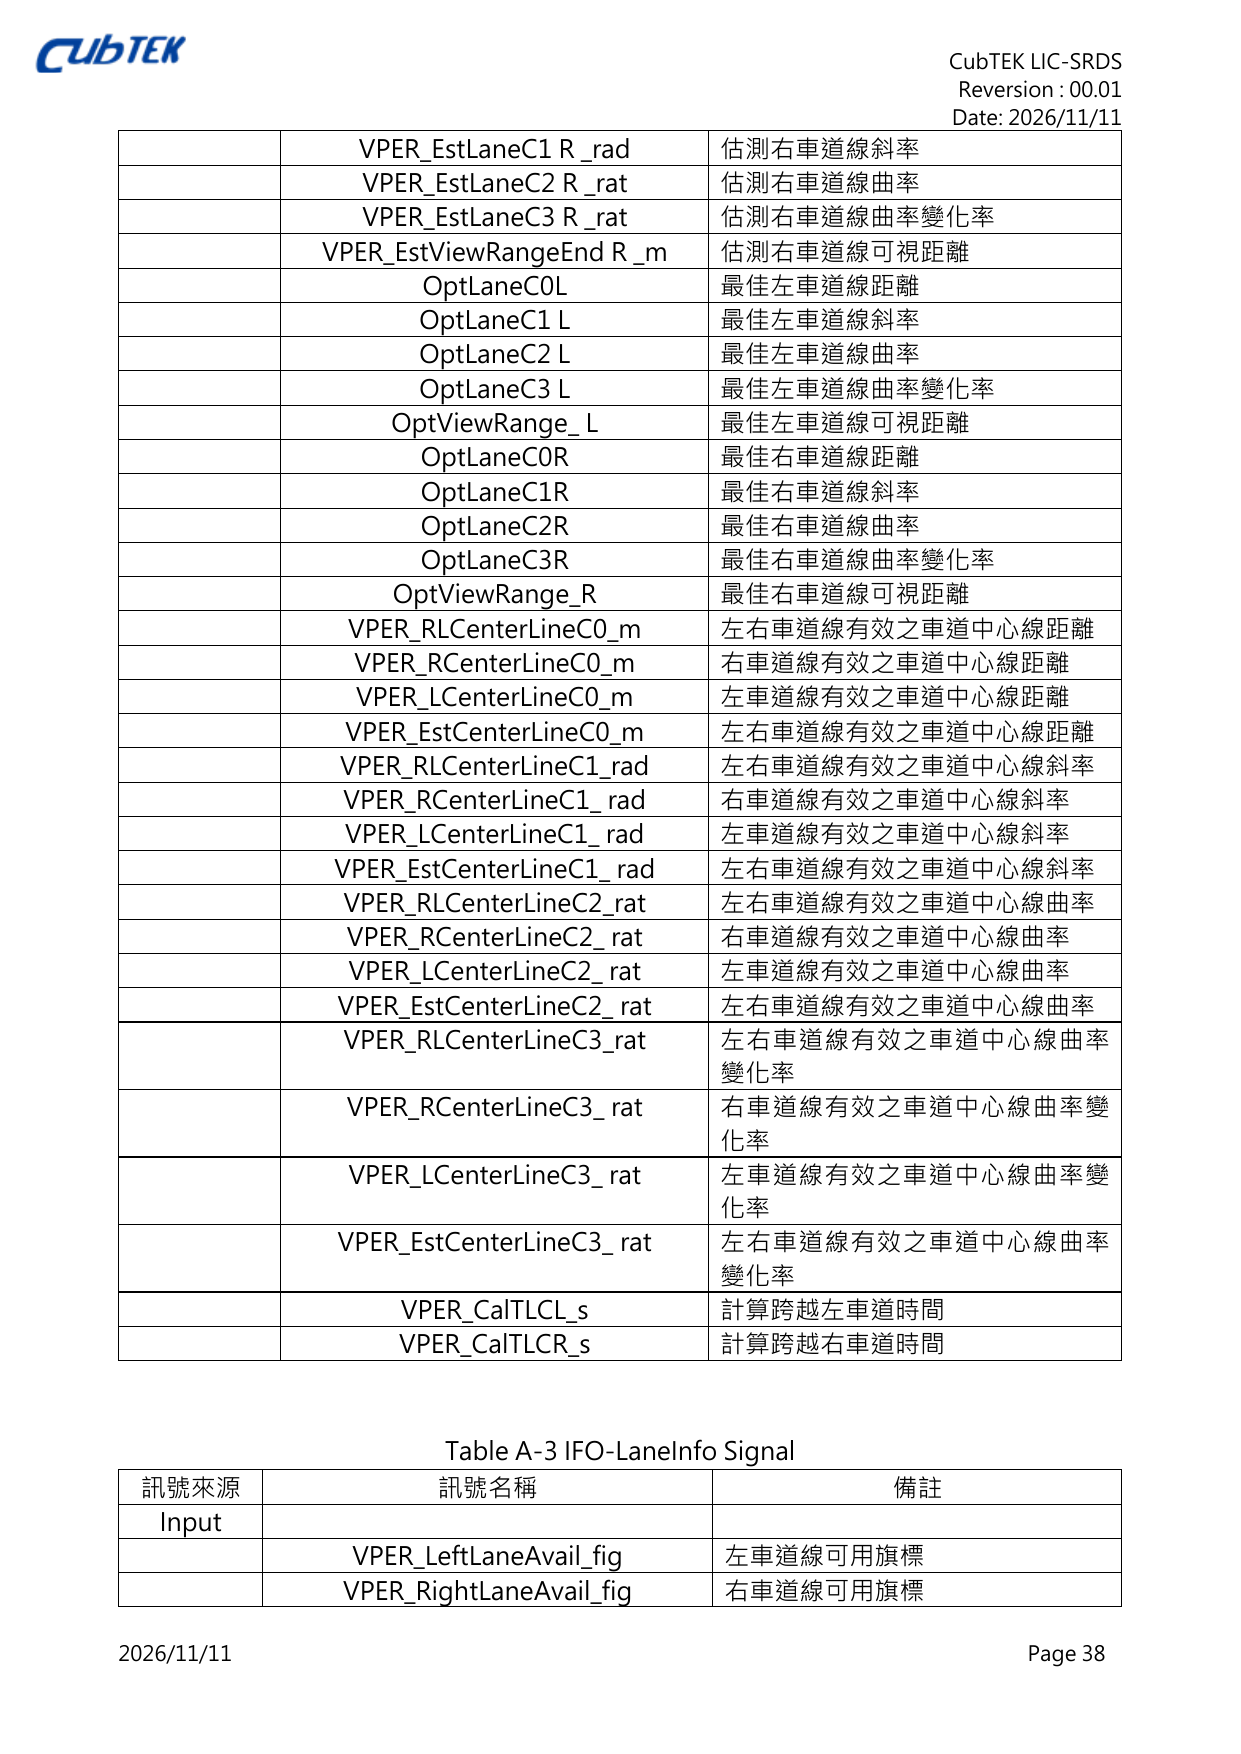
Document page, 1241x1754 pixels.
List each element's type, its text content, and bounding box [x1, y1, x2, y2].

table_cell 右車道線有效之車道中心線斜率 [709, 783, 1121, 816]
table_cell [119, 1293, 280, 1326]
table_cell VPER_EstCenterLineC1_ rad [281, 851, 708, 884]
table_cell 最佳右車道線曲率變化率 [709, 543, 1121, 576]
table_cell [713, 1505, 1121, 1538]
table_cell 計算跨越右車道時間 [709, 1327, 1121, 1360]
table_cell 左車道線可用旗標 [713, 1539, 1121, 1572]
table_cell [119, 440, 280, 473]
table_cell 估測右車道線斜率 [709, 131, 1121, 165]
table_cell 最佳左車道線曲率變化率 [709, 371, 1121, 404]
table_cell [119, 166, 280, 199]
table_cell 估測右車道線曲率 [709, 166, 1121, 199]
table_cell 最佳右車道線可視距離 [709, 577, 1121, 610]
picture [28, 25, 188, 71]
table_cell [119, 714, 280, 747]
table_cell 計算跨越左車道時間 [709, 1293, 1121, 1326]
table_cell VPER_CalTLCR_s [281, 1327, 708, 1360]
table_header 備註 [713, 1470, 1121, 1503]
table_cell [119, 611, 280, 644]
table_cell 右車道線有效之車道中心線距離 [709, 646, 1121, 679]
table_cell VPER_RCenterLineC0_m [281, 646, 708, 679]
table_cell 左右車道線有效之車道中心線曲率 [709, 885, 1121, 919]
table_cell [119, 646, 280, 679]
table_cell [119, 269, 280, 302]
table_cell [119, 817, 280, 850]
table_cell OptViewRange_ L [281, 406, 708, 439]
table_cell VPER_RightLaneAvail_fig [263, 1573, 712, 1606]
table_cell [119, 988, 280, 1021]
table_cell VPER_RCenterLineC1_ rad [281, 783, 708, 816]
table_cell VPER_EstCenterLineC2_ rat [281, 988, 708, 1021]
table_cell [119, 1090, 280, 1156]
table_cell VPER_RCenterLineC3_ rat [281, 1090, 708, 1156]
table_cell OptLaneC0R [281, 440, 708, 473]
table_cell 最佳左車道線曲率 [709, 337, 1121, 370]
table_cell [119, 783, 280, 816]
table_cell VPER_EstLaneC1 R _rad [281, 131, 708, 165]
table_cell [119, 1573, 262, 1606]
table_cell [119, 954, 280, 987]
table_cell [119, 577, 280, 610]
table_cell VPER_EstViewRangeEnd R _m [281, 234, 708, 267]
table_cell VPER_LCenterLineC3_ rat [281, 1158, 708, 1224]
table_cell [119, 680, 280, 713]
table_cell 左右車道線有效之車道中心線斜率 [709, 748, 1121, 782]
table_cell [119, 748, 280, 782]
table_cell 右車道線有效之車道中心線曲率 [709, 920, 1121, 953]
table_cell 左右車道線有效之車道中心線距離 [709, 611, 1121, 644]
table_cell VPER_RLCenterLineC1_rad [281, 748, 708, 782]
table_cell OptLaneC3 L [281, 371, 708, 404]
table_cell [119, 337, 280, 370]
table_cell [119, 851, 280, 884]
table_cell VPER_RCenterLineC2_ rat [281, 920, 708, 953]
table_cell 左車道線有效之車道中心線斜率 [709, 817, 1121, 850]
table_cell OptViewRange_R [281, 577, 708, 610]
table_cell [119, 406, 280, 439]
table_cell VPER_RLCenterLineC2_rat [281, 885, 708, 919]
table_cell [119, 303, 280, 336]
table_cell 左右車道線有效之車道中心線曲率變化率 [709, 1225, 1121, 1291]
table_cell VPER_LCenterLineC2_ rat [281, 954, 708, 987]
table_cell VPER_RLCenterLineC3_rat [281, 1023, 708, 1089]
table_cell [119, 1539, 262, 1572]
table_cell [119, 131, 280, 165]
table_cell VPER_EstLaneC2 R _rat [281, 166, 708, 199]
table_cell [119, 1225, 280, 1291]
table_cell [119, 474, 280, 507]
table_cell 左右車道線有效之車道中心線距離 [709, 714, 1121, 747]
table_cell OptLaneC2R [281, 509, 708, 542]
table_cell Input [119, 1505, 262, 1538]
table_cell VPER_EstLaneC3 R _rat [281, 200, 708, 233]
table_cell 右車道線有效之車道中心線曲率變化率 [709, 1090, 1121, 1156]
table_cell OptLaneC0L [281, 269, 708, 302]
table_cell VPER_LeftLaneAvail_fig [263, 1539, 712, 1572]
table_cell 左右車道線有效之車道中心線斜率 [709, 851, 1121, 884]
table_cell VPER_EstCenterLineC0_m [281, 714, 708, 747]
table_cell [119, 371, 280, 404]
table_cell [119, 920, 280, 953]
table_cell OptLaneC3R [281, 543, 708, 576]
table_cell VPER_RLCenterLineC0_m [281, 611, 708, 644]
table_cell 最佳右車道線斜率 [709, 474, 1121, 507]
table_cell 估測右車道線可視距離 [709, 234, 1121, 267]
table_cell OptLaneC2 L [281, 337, 708, 370]
table_cell OptLaneC1 L [281, 303, 708, 336]
table_cell VPER_EstCenterLineC3_ rat [281, 1225, 708, 1291]
table_cell [119, 1158, 280, 1224]
table_cell VPER_LCenterLineC0_m [281, 680, 708, 713]
table_cell 右車道線可用旗標 [713, 1573, 1121, 1606]
table_cell [119, 885, 280, 919]
table_cell 最佳左車道線斜率 [709, 303, 1121, 336]
table_cell [119, 200, 280, 233]
table_cell 左車道線有效之車道中心線曲率變化率 [709, 1158, 1121, 1224]
table_cell 最佳左車道線距離 [709, 269, 1121, 302]
table_cell [263, 1505, 712, 1538]
table_cell [119, 1023, 280, 1089]
table_cell [119, 1327, 280, 1360]
table_header 訊號來源 [119, 1470, 262, 1503]
table_cell 估測右車道線曲率變化率 [709, 200, 1121, 233]
table_cell 最佳右車道線距離 [709, 440, 1121, 473]
table_cell [119, 234, 280, 267]
table_cell 最佳左車道線可視距離 [709, 406, 1121, 439]
table_cell 左右車道線有效之車道中心線曲率 [709, 988, 1121, 1021]
table_cell 左車道線有效之車道中心線距離 [709, 680, 1121, 713]
table_cell 左右車道線有效之車道中心線曲率變化率 [709, 1023, 1121, 1089]
table_cell 最佳右車道線曲率 [709, 509, 1121, 542]
table_cell OptLaneC1R [281, 474, 708, 507]
table_cell [119, 543, 280, 576]
table_header 訊號名稱 [263, 1470, 712, 1503]
table_cell VPER_CalTLCL_s [281, 1293, 708, 1326]
table_cell 左車道線有效之車道中心線曲率 [709, 954, 1121, 987]
table_cell [119, 509, 280, 542]
table_cell VPER_LCenterLineC1_ rad [281, 817, 708, 850]
